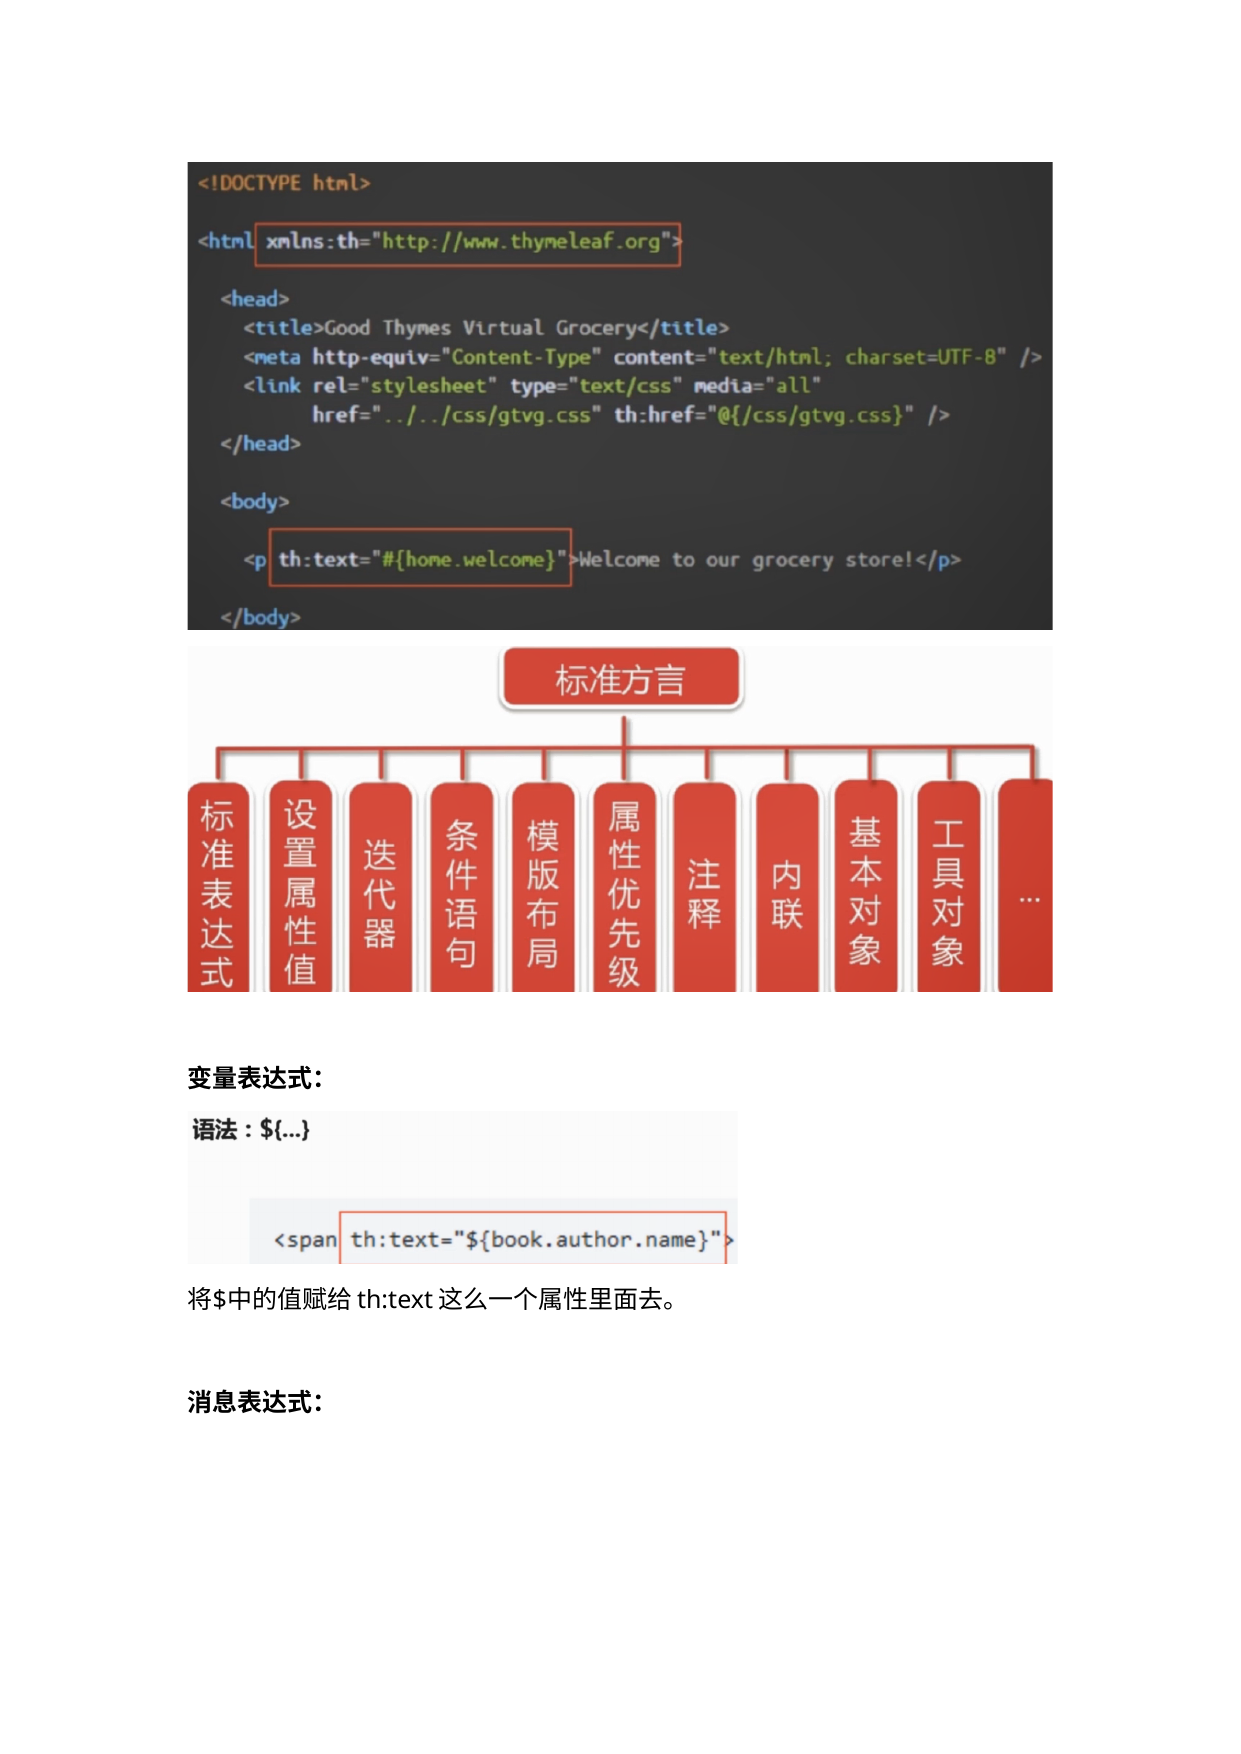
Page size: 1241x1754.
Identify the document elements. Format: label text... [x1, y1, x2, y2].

picture [187, 162, 1053, 630]
text 消息表达式： [187, 1382, 1053, 1419]
text 变量表达式： [187, 1058, 1053, 1095]
text 将$中的值赋给th:text这么一个属性里面去。 [187, 1279, 1053, 1316]
picture [187, 1111, 738, 1264]
picture [187, 646, 1053, 992]
